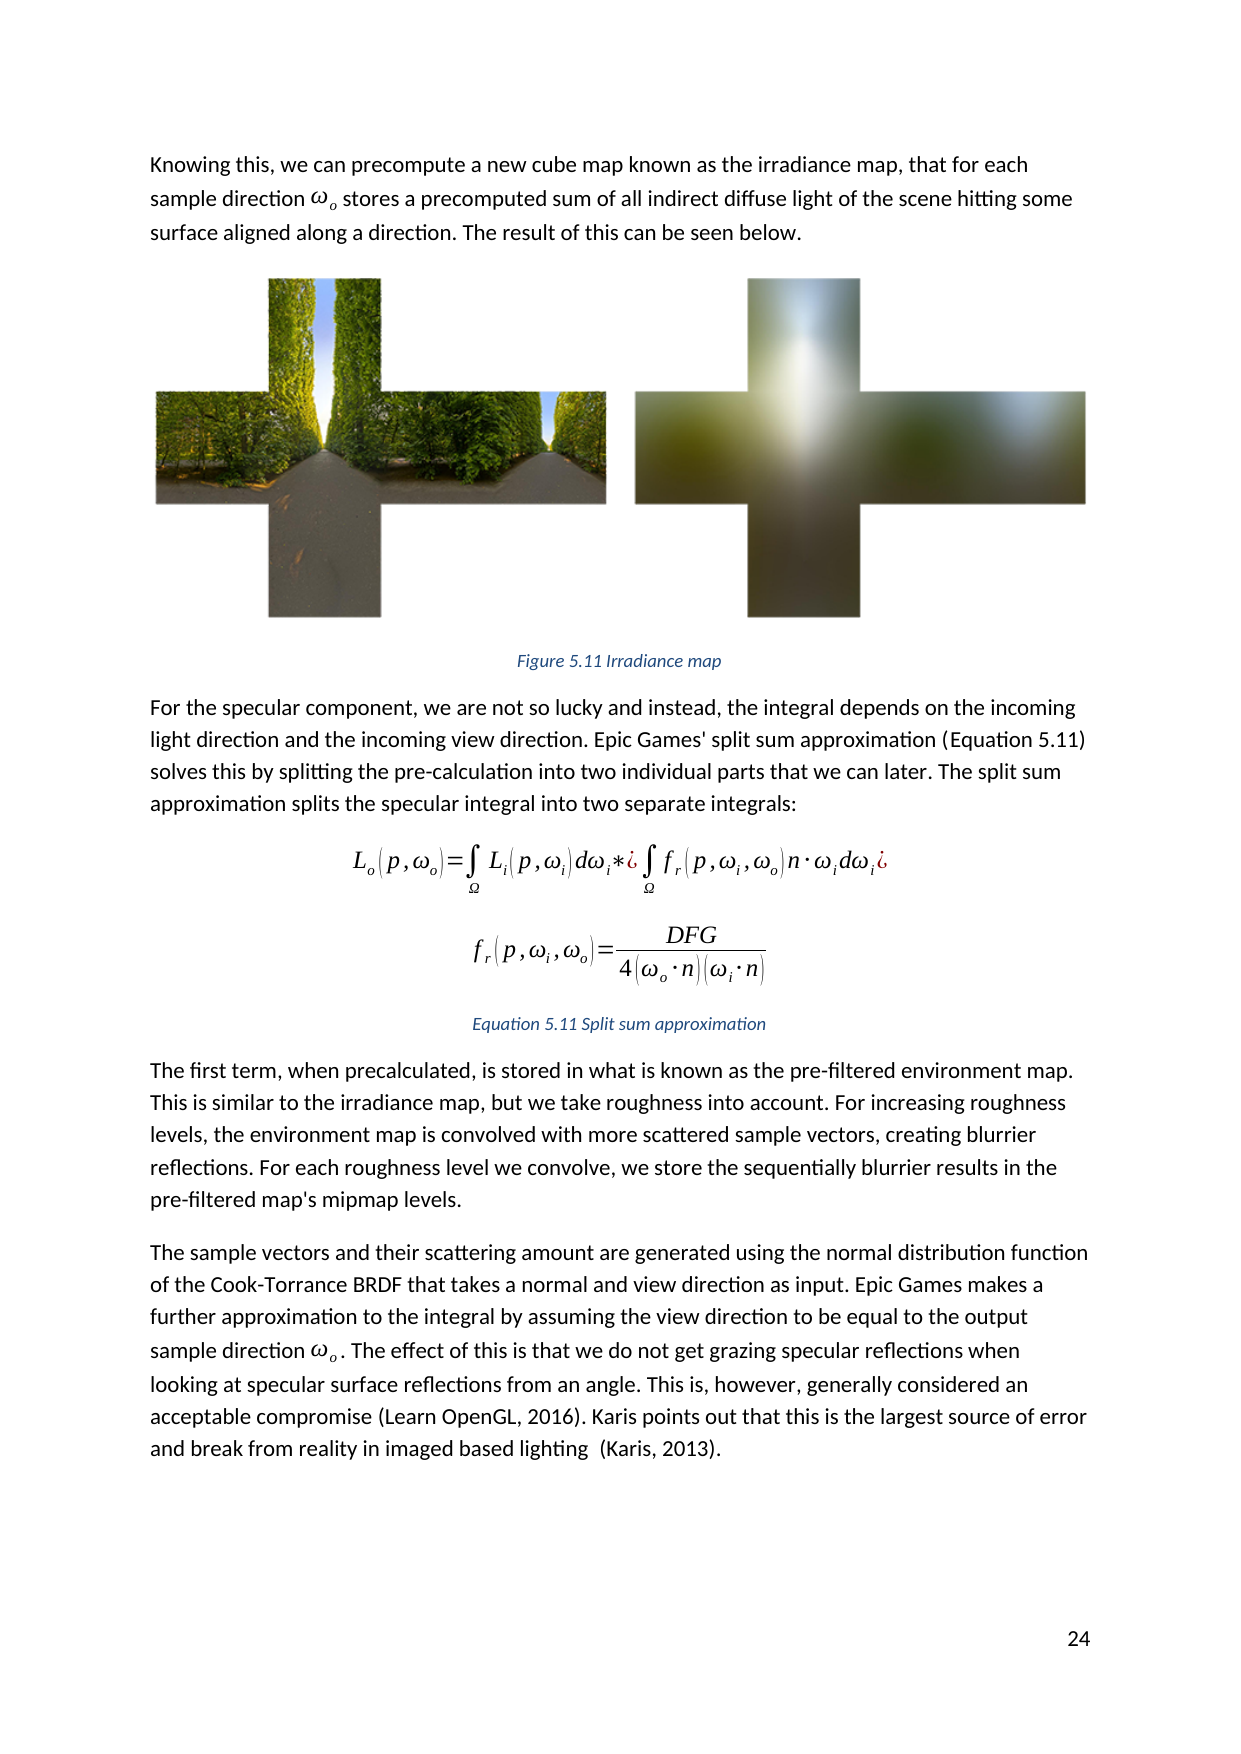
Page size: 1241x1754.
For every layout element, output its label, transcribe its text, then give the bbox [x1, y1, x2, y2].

picture [150, 270, 1091, 624]
text The first term, when precalculated, is stored in what is known as the pre-filtered environment map. This is similar to the irradiance map, but we take roughness into account. For increasing roughness levels, the environment map is convolved with more scattered sample vectors, creating blurrier reflections. For each roughness level we convolve, we store the sequentially blurrier results in the pre-filtered map's mipmap levels. [150, 1056, 1090, 1213]
text For the specular component, we are not so lucky and instead, the integral depends on the incoming light direction and the incoming view direction. Epic Games' split sum approximation (Equation 5.11) solves this by splitting the pre-calculation into two individual parts that we can later. The split sum approximation splits the specular integral into two separate integrals: [150, 693, 1090, 817]
text The sample vectors and their scattering amount are generated using the normal distribution function of the Cook-Torrance BRDF that takes a normal and view direction as input. Epic Games makes a further approximation to the integral by assuming the view direction to be equal to the output sample direction . The effect of this is that we do not get grazing specular reflections when looking at specular surface reflections from an angle. This is, however, generally considered an acceptable compromise . Karis points out that this is the largest source of error and break from reality in imaged based lighting . [150, 1238, 1090, 1462]
text Knowing this, we can precompute a new cube map known as the irradiance map, that for each sample direction stores a precomputed sum of all indirect diffuse light of the scene hitting some surface aligned along a direction. The result of this can be seen below. [150, 150, 1090, 246]
